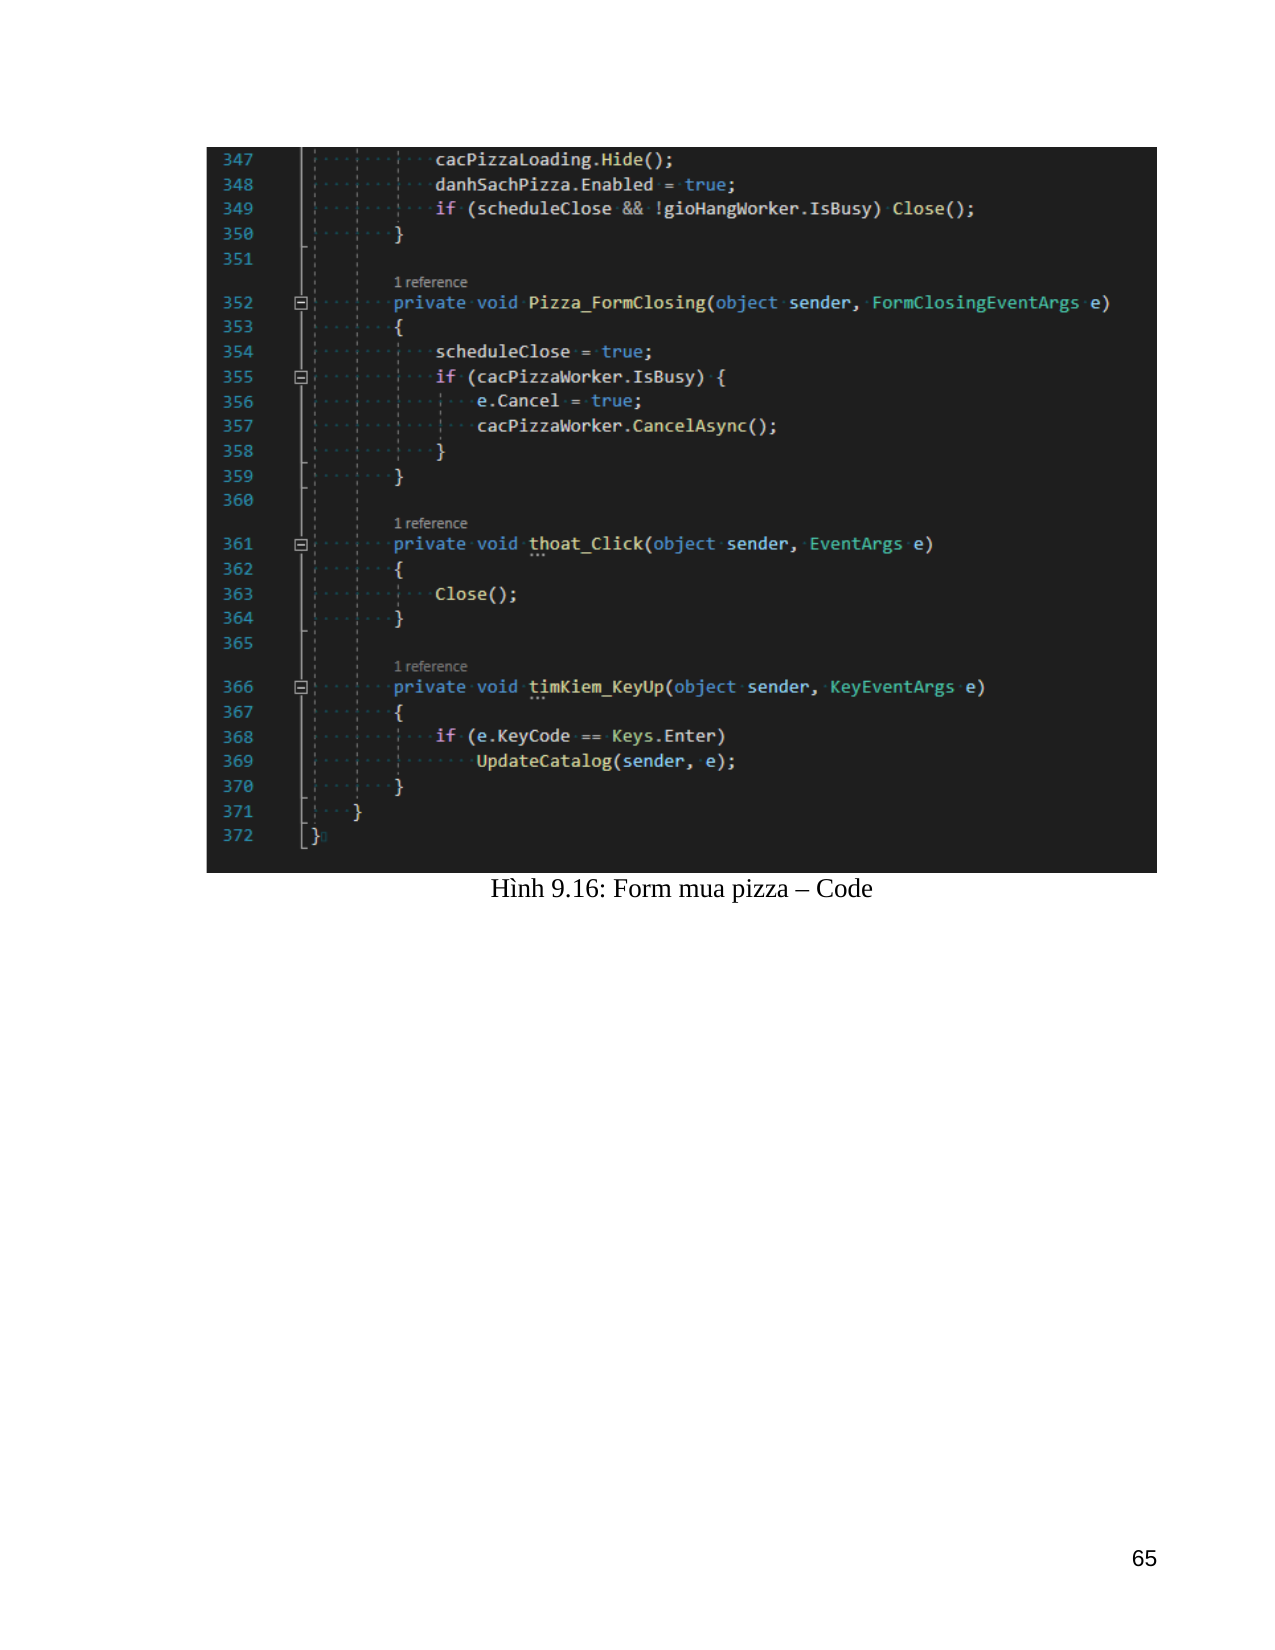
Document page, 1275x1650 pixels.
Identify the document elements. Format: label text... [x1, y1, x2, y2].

text Hình 9.16: Form mua pizza – Code [207, 873, 1157, 904]
picture [206, 147, 1157, 873]
